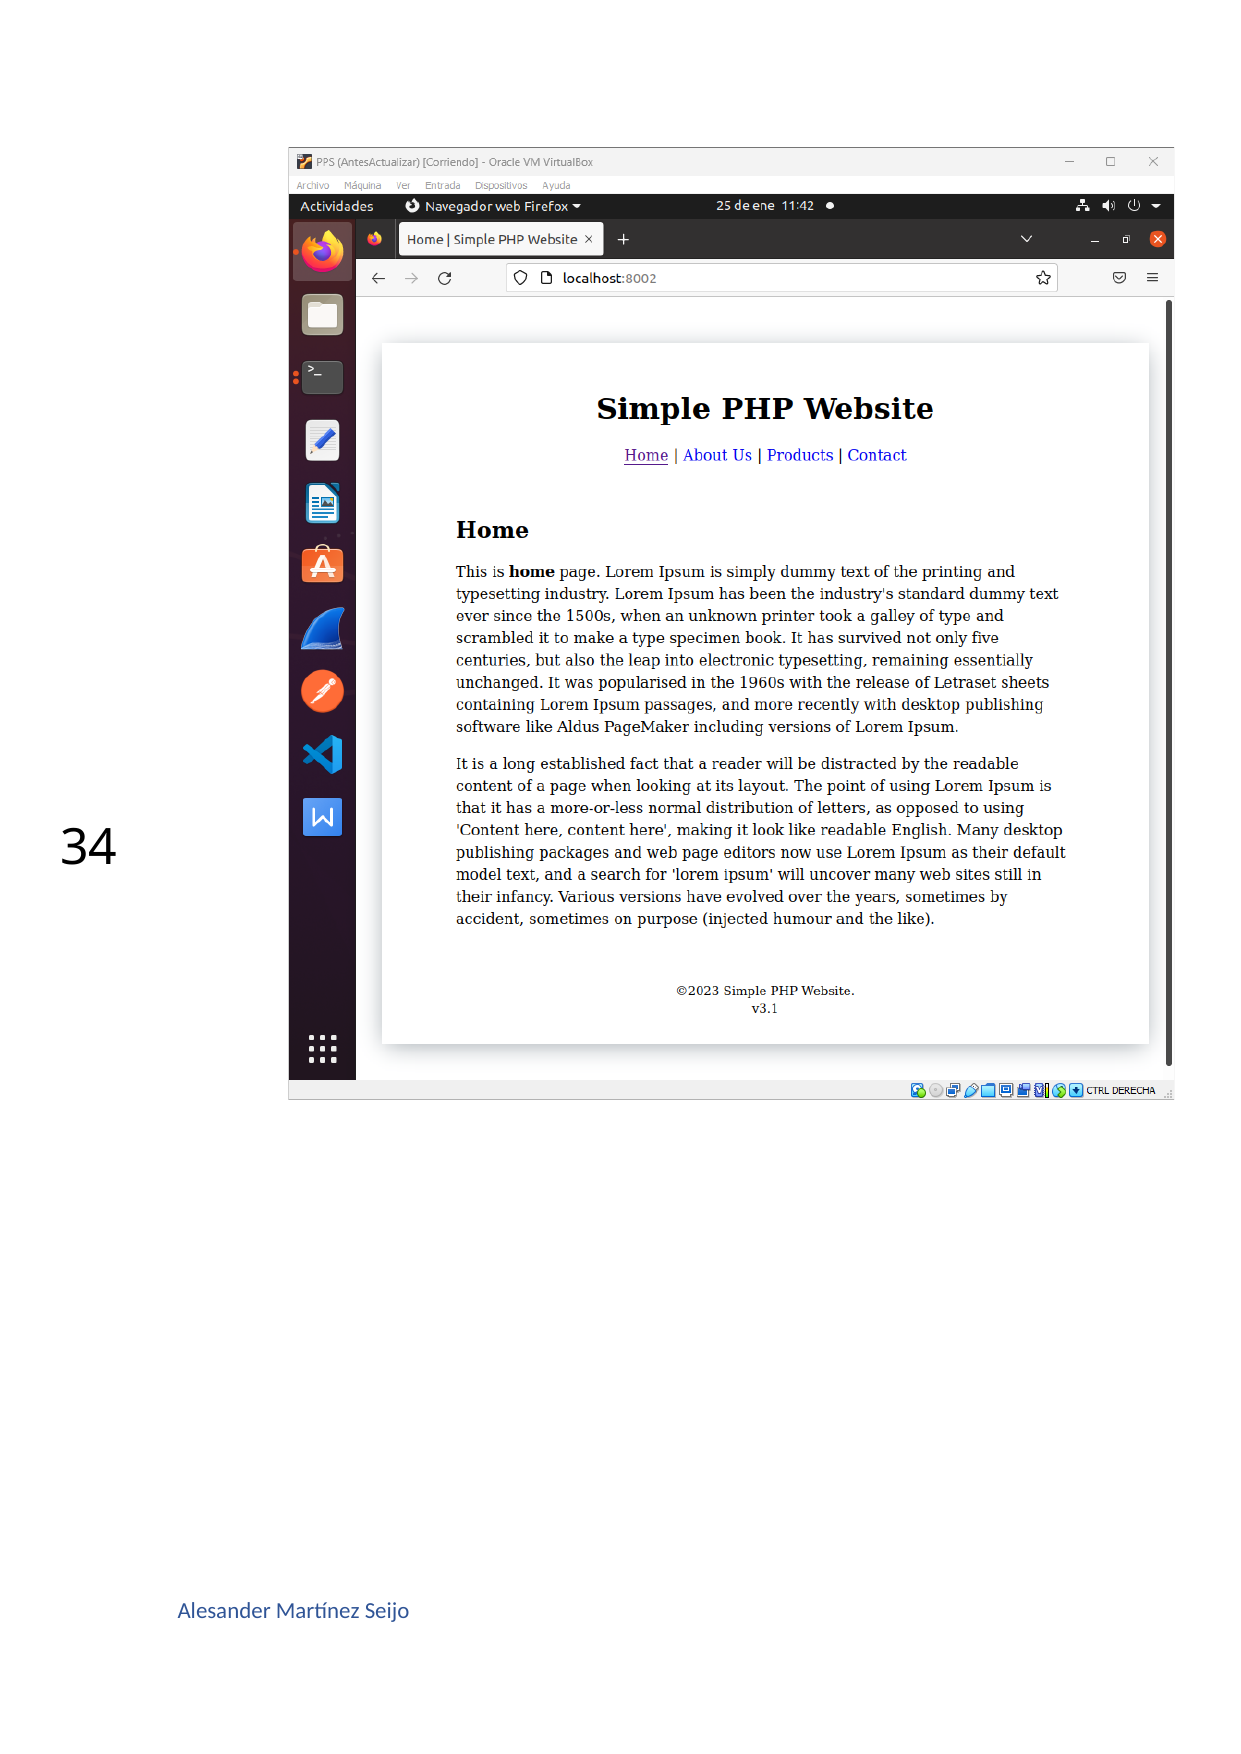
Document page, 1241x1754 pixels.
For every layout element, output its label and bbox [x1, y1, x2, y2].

picture [288, 147, 1175, 1100]
